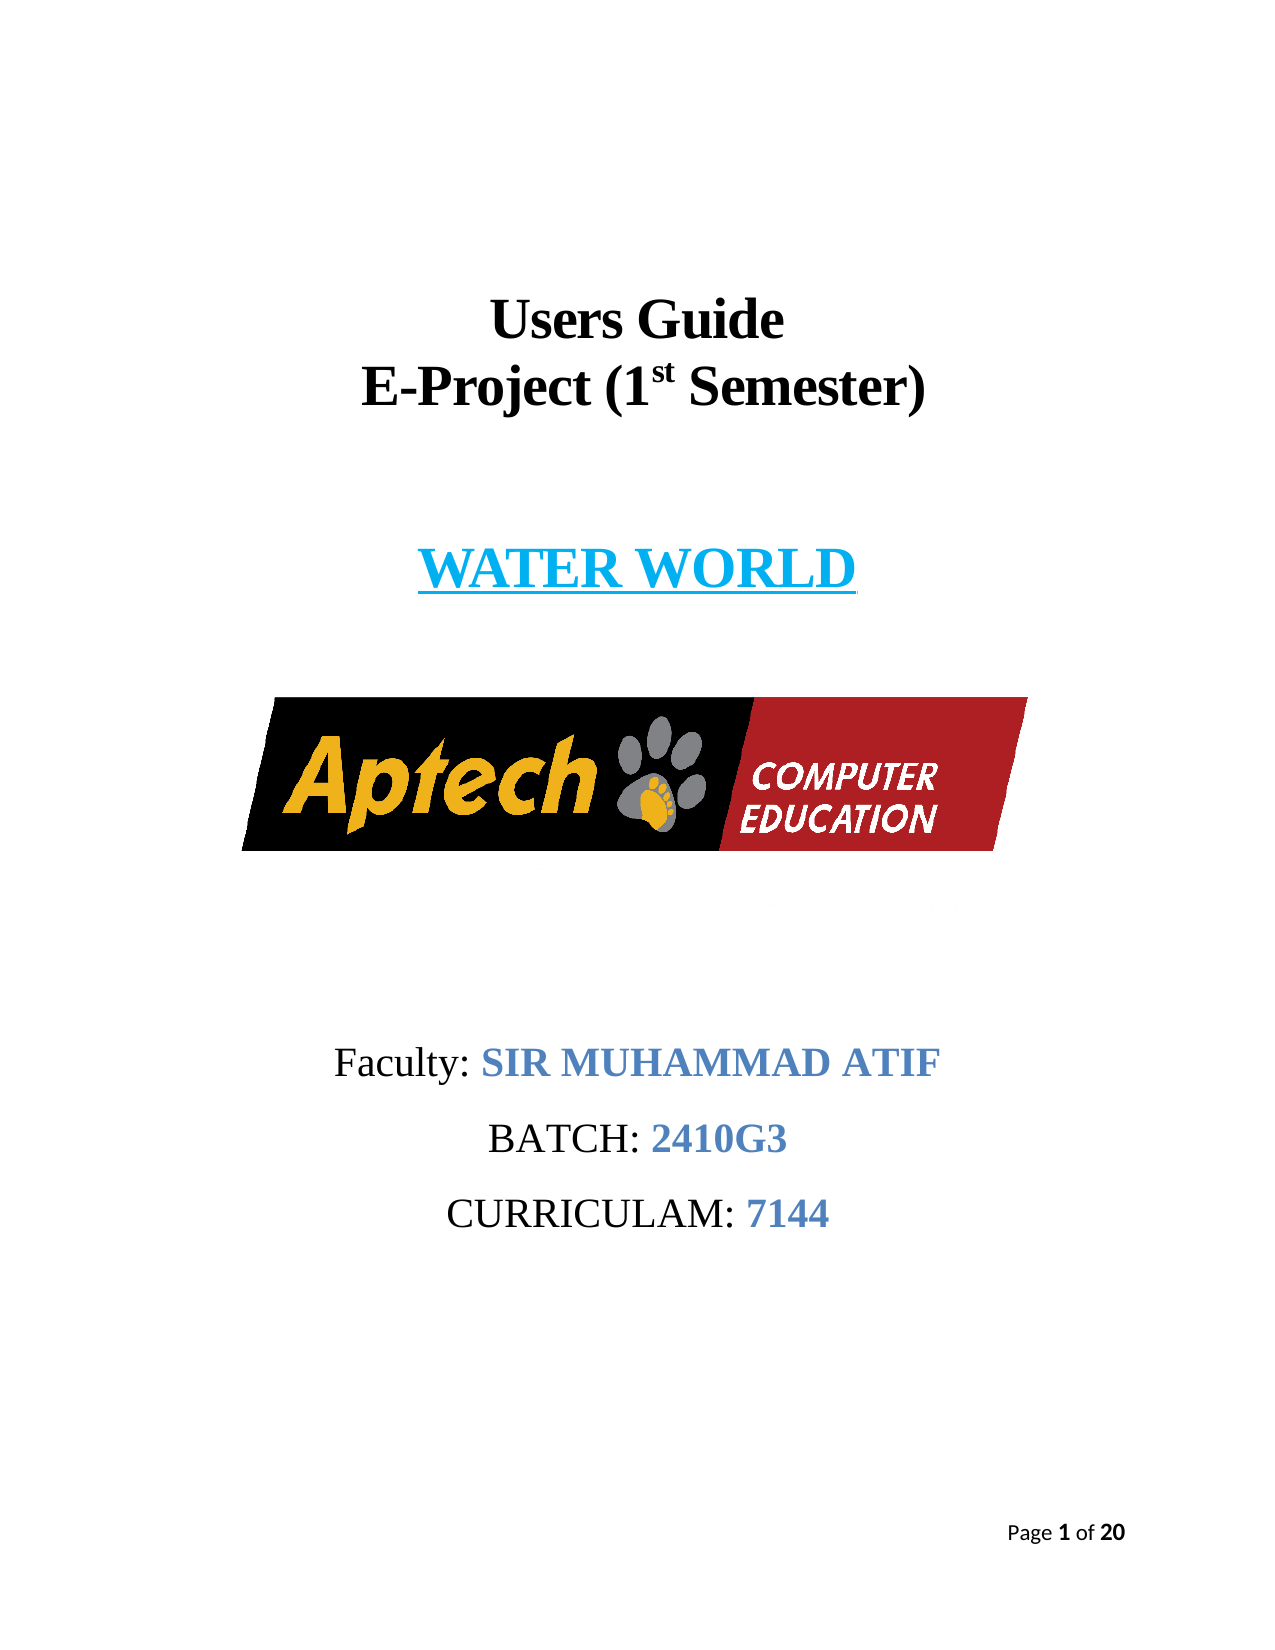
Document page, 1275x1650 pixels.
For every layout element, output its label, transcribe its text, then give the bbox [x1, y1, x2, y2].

text CURRICULAM: 7144 [150, 1189, 1125, 1237]
title WATER WORLD [150, 533, 1125, 600]
text Faculty: SIR MUHAMMAD ATIF [150, 1037, 1125, 1085]
title Users Guide [150, 284, 1125, 351]
text BATCH: 2410G3 [150, 1113, 1125, 1161]
title E-Project (1st Semester) [150, 351, 1125, 418]
picture [238, 694, 1052, 926]
